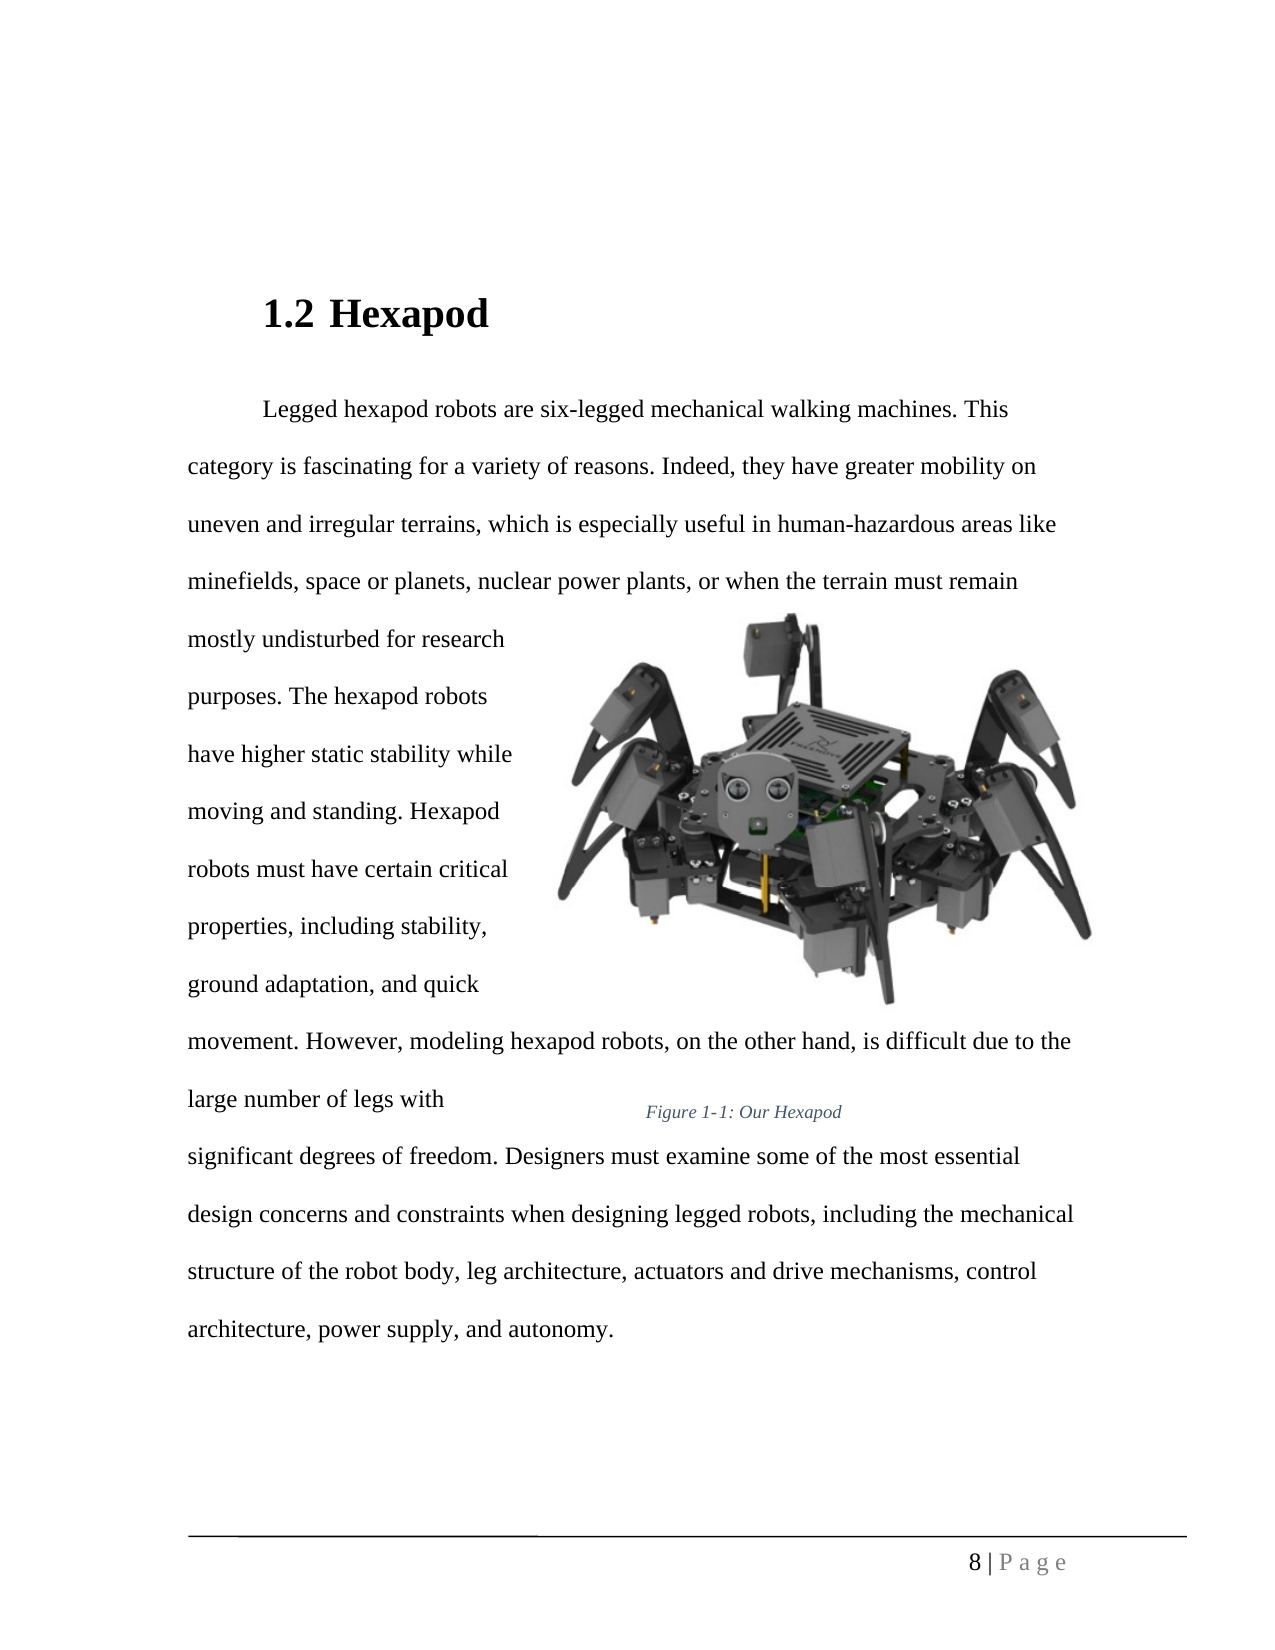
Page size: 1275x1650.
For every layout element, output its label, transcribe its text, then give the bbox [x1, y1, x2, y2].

subtitle Hexapod [262, 288, 1087, 336]
picture [536, 612, 1122, 1016]
